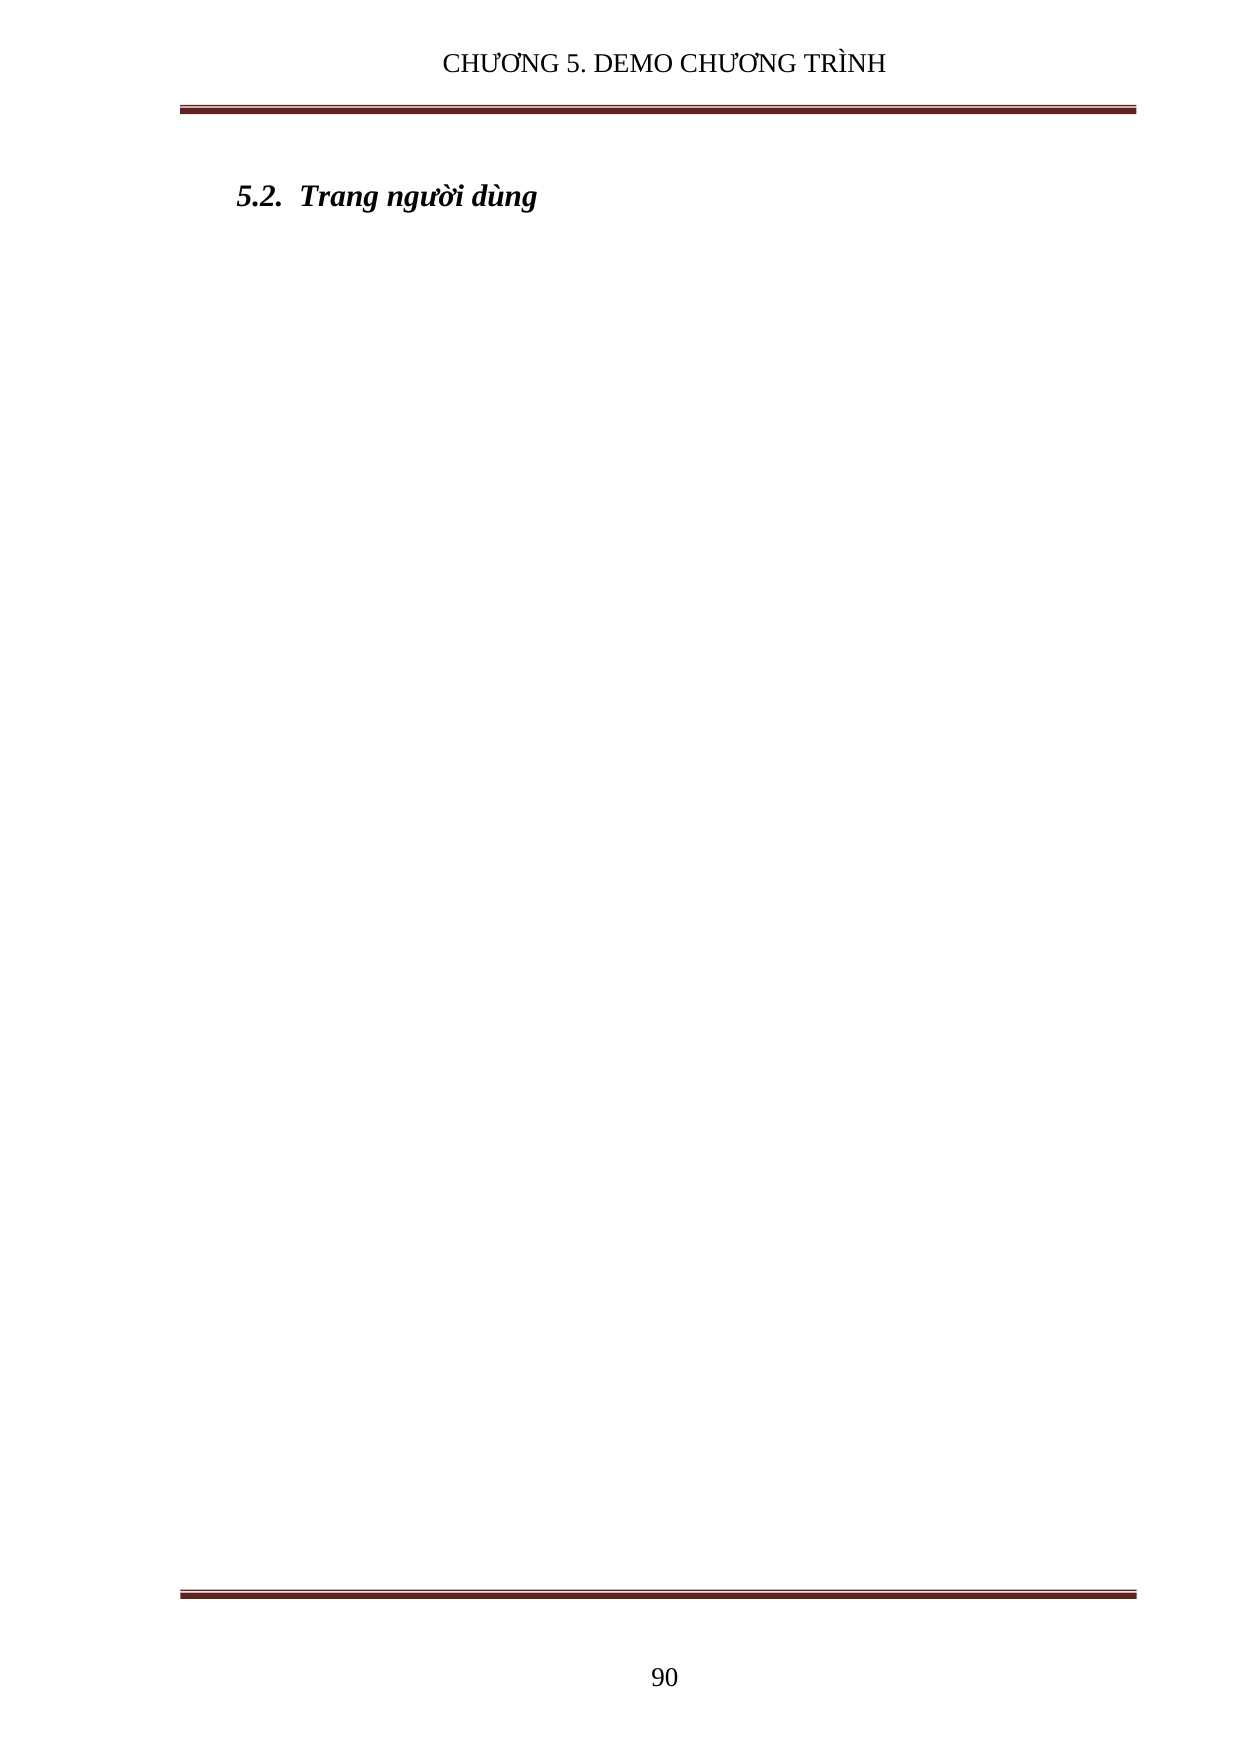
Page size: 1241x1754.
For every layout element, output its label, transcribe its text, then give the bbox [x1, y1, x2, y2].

subtitle Trang người dùng [207, 177, 1122, 213]
